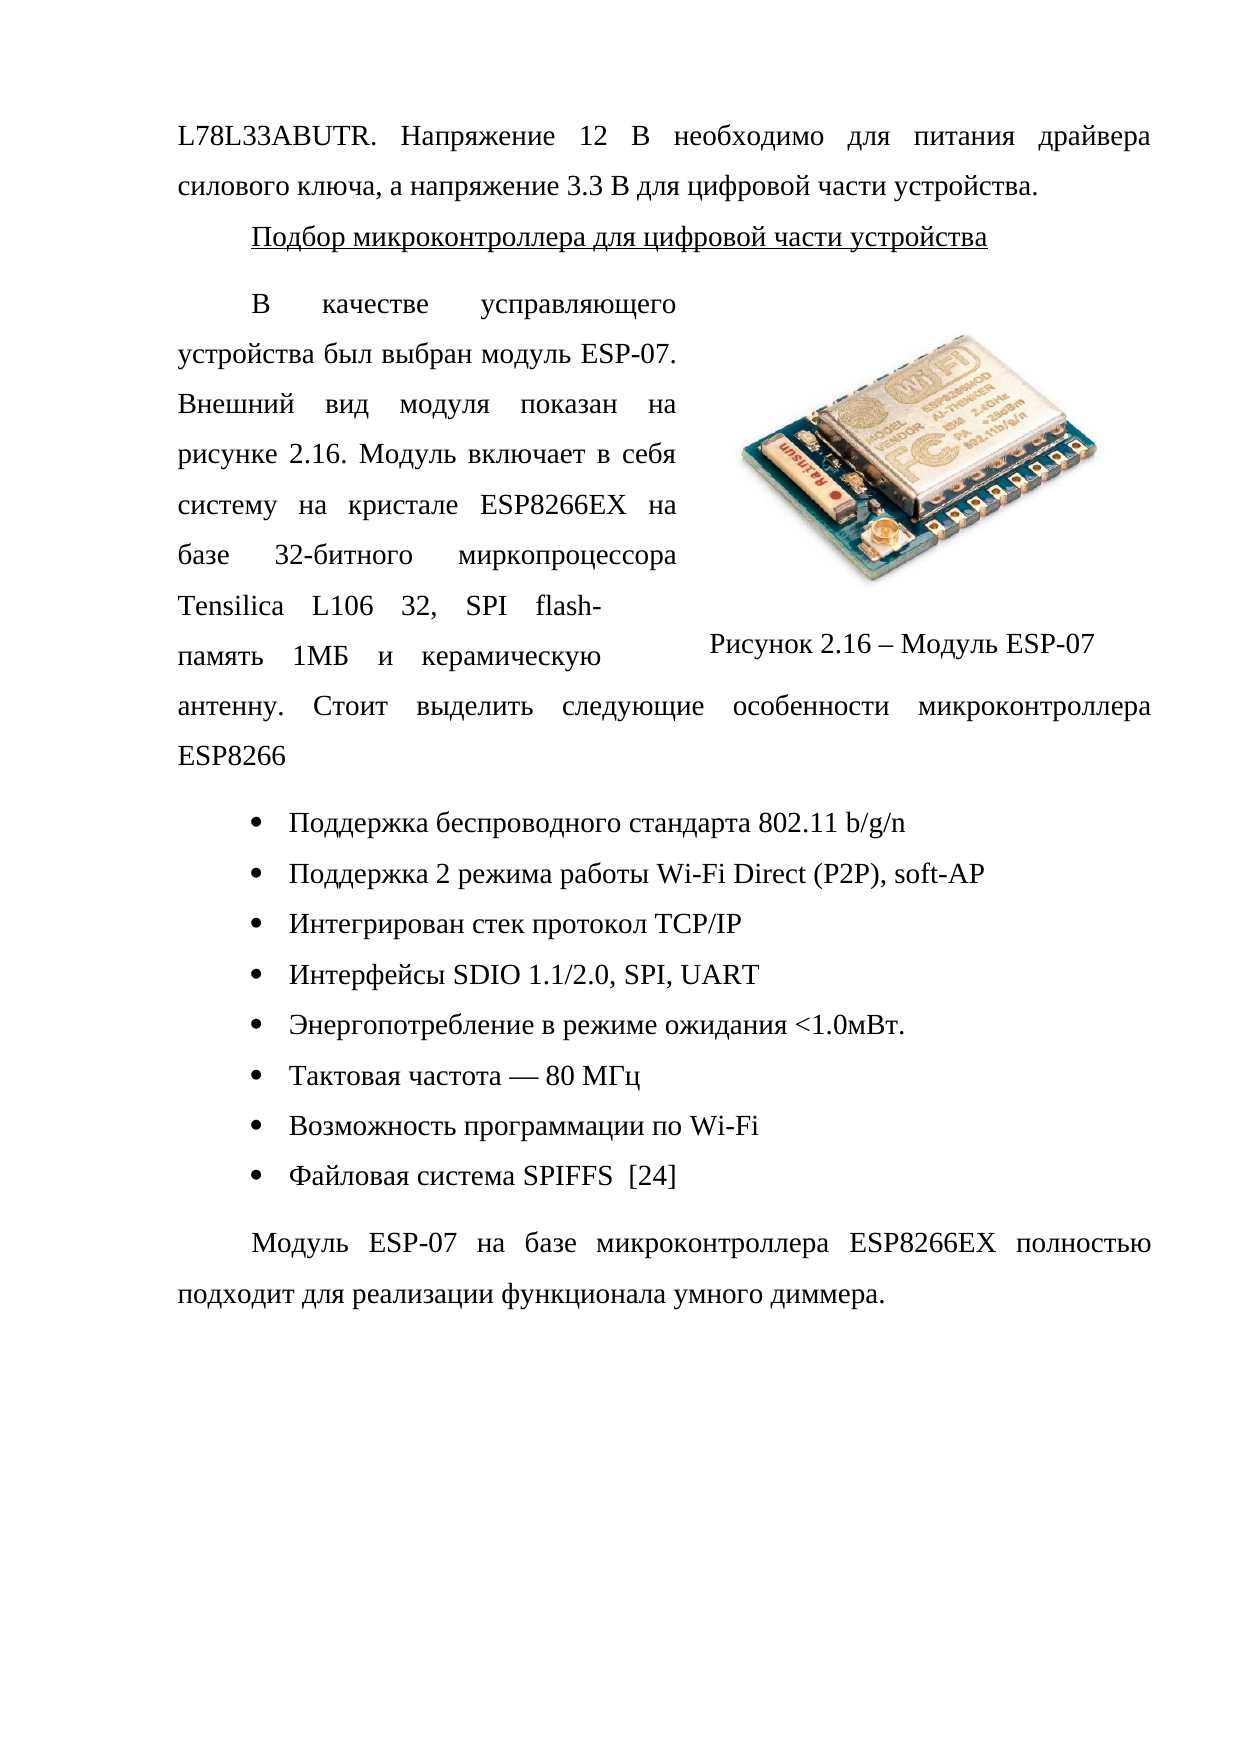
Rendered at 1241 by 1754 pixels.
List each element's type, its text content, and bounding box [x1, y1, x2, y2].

list Подбор микроконтроллера для цифровой части устройства [177, 219, 1152, 252]
list Поддержка 2 режима работы Wi-Fi Direct (P2P), soft-AP [251, 856, 1152, 889]
list Тактовая частота — 80 МГц [251, 1058, 1152, 1091]
list Интерфейсы SDIO 1.1/2.0, SPI, UART [251, 957, 1152, 990]
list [177, 118, 1152, 202]
list Интегрирован стек протокол TCP/IP [251, 906, 1152, 940]
list Файловая система SPIFFS [251, 1158, 1152, 1192]
text Модуль ESP-07 на базе микроконтроллера ESP8266EX полностью подходит для реализации функционала умного диммера. [177, 1226, 1152, 1309]
list Поддержка беспроводного стандарта 802.11 b/g/n [251, 806, 1152, 839]
picture [693, 303, 1147, 603]
list Возможность программации по Wi-Fi [251, 1108, 1152, 1142]
list Энергопотребление в режиме ожидания <1.0мВт. [251, 1007, 1152, 1041]
